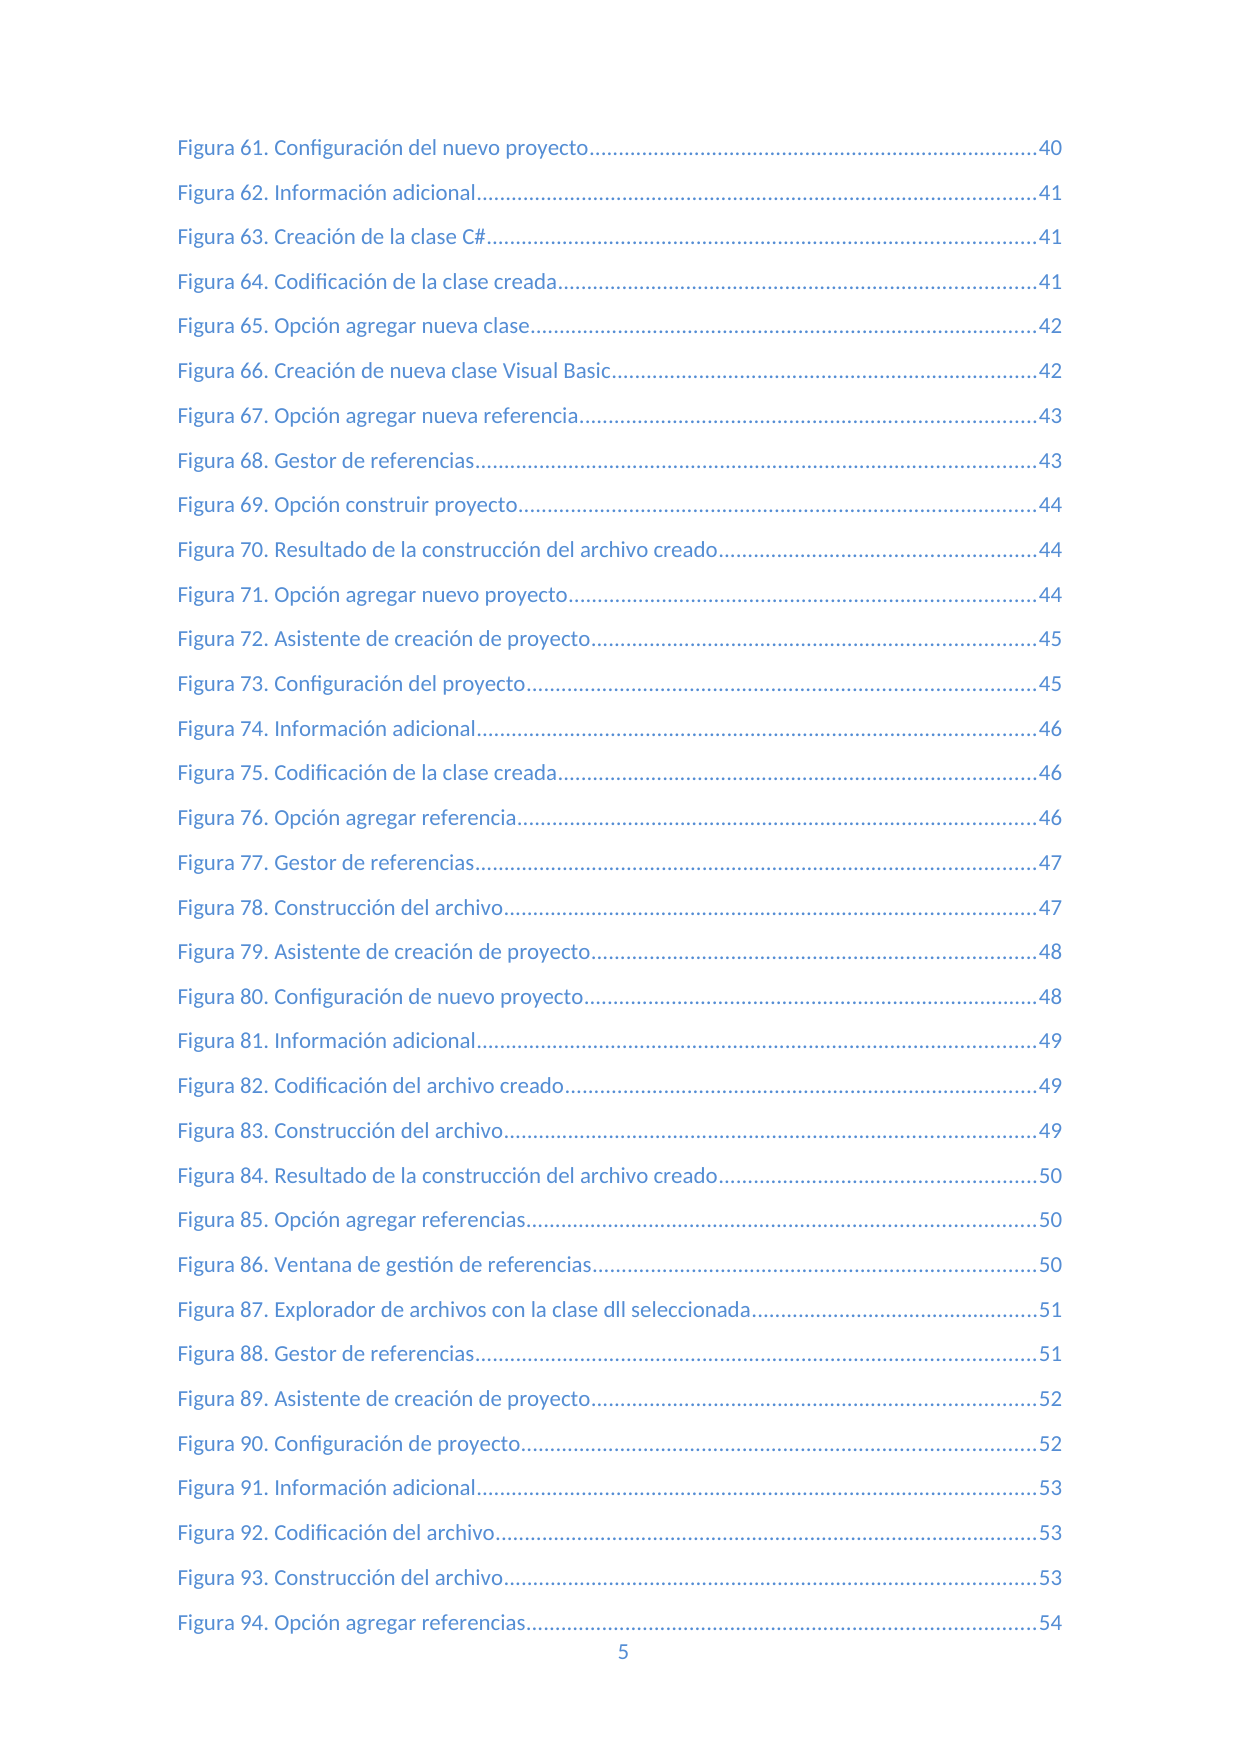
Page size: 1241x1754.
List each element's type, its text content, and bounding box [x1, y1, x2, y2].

text Figura 84. Resultado de la construcción del archivo creado 50 [177, 1161, 1063, 1189]
text Figura 81. Información adicional 49 [177, 1027, 1063, 1055]
text Figura 88. Gestor de referencias 51 [177, 1339, 1063, 1367]
text Figura 63. Creación de la clase C# 41 [177, 222, 1063, 250]
text Figura 66. Creación de nueva clase Visual Basic 42 [177, 356, 1063, 384]
text Figura 85. Opción agregar referencias 50 [177, 1205, 1063, 1233]
text Figura 92. Codificación del archivo 53 [177, 1518, 1063, 1546]
text Figura 69. Opción construir proyecto 44 [177, 490, 1063, 518]
text Figura 90. Configuración de proyecto 52 [177, 1429, 1063, 1457]
text Figura 91. Información adicional 53 [177, 1473, 1063, 1502]
text Figura 70. Resultado de la construcción del archivo creado 44 [177, 535, 1063, 563]
text Figura 79. Asistente de creación de proyecto 48 [177, 937, 1063, 965]
text Figura 65. Opción agregar nueva clase 42 [177, 312, 1063, 340]
text Figura 75. Codificación de la clase creada 46 [177, 758, 1063, 787]
text Figura 74. Información adicional 46 [177, 714, 1063, 742]
text Figura 80. Configuración de nuevo proyecto 48 [177, 982, 1063, 1010]
text Figura 64. Codificación de la clase creada 41 [177, 267, 1063, 295]
text Figura 94. Opción agregar referencias 54 [177, 1608, 1063, 1636]
text Figura 77. Gestor de referencias 47 [177, 848, 1063, 876]
text Figura 87. Explorador de archivos con la clase dll seleccionada 51 [177, 1295, 1063, 1323]
text Figura 72. Asistente de creación de proyecto 45 [177, 624, 1063, 652]
text Figura 76. Opción agregar referencia 46 [177, 803, 1063, 831]
text Figura 82. Codificación del archivo creado 49 [177, 1071, 1063, 1099]
text Figura 68. Gestor de referencias 43 [177, 446, 1063, 474]
text Figura 86. Ventana de gestión de referencias 50 [177, 1250, 1063, 1278]
text Figura 61. Configuración del nuevo proyecto 40 [177, 133, 1063, 161]
text Figura 89. Asistente de creación de proyecto 52 [177, 1384, 1063, 1412]
text Figura 71. Opción agregar nuevo proyecto 44 [177, 580, 1063, 608]
text Figura 93. Construcción del archivo 53 [177, 1563, 1063, 1591]
text Figura 67. Opción agregar nueva referencia 43 [177, 401, 1063, 429]
text Figura 73. Configuración del proyecto 45 [177, 669, 1063, 697]
text Figura 78. Construcción del archivo 47 [177, 893, 1063, 921]
text Figura 62. Información adicional 41 [177, 178, 1063, 206]
text Figura 83. Construcción del archivo 49 [177, 1116, 1063, 1144]
